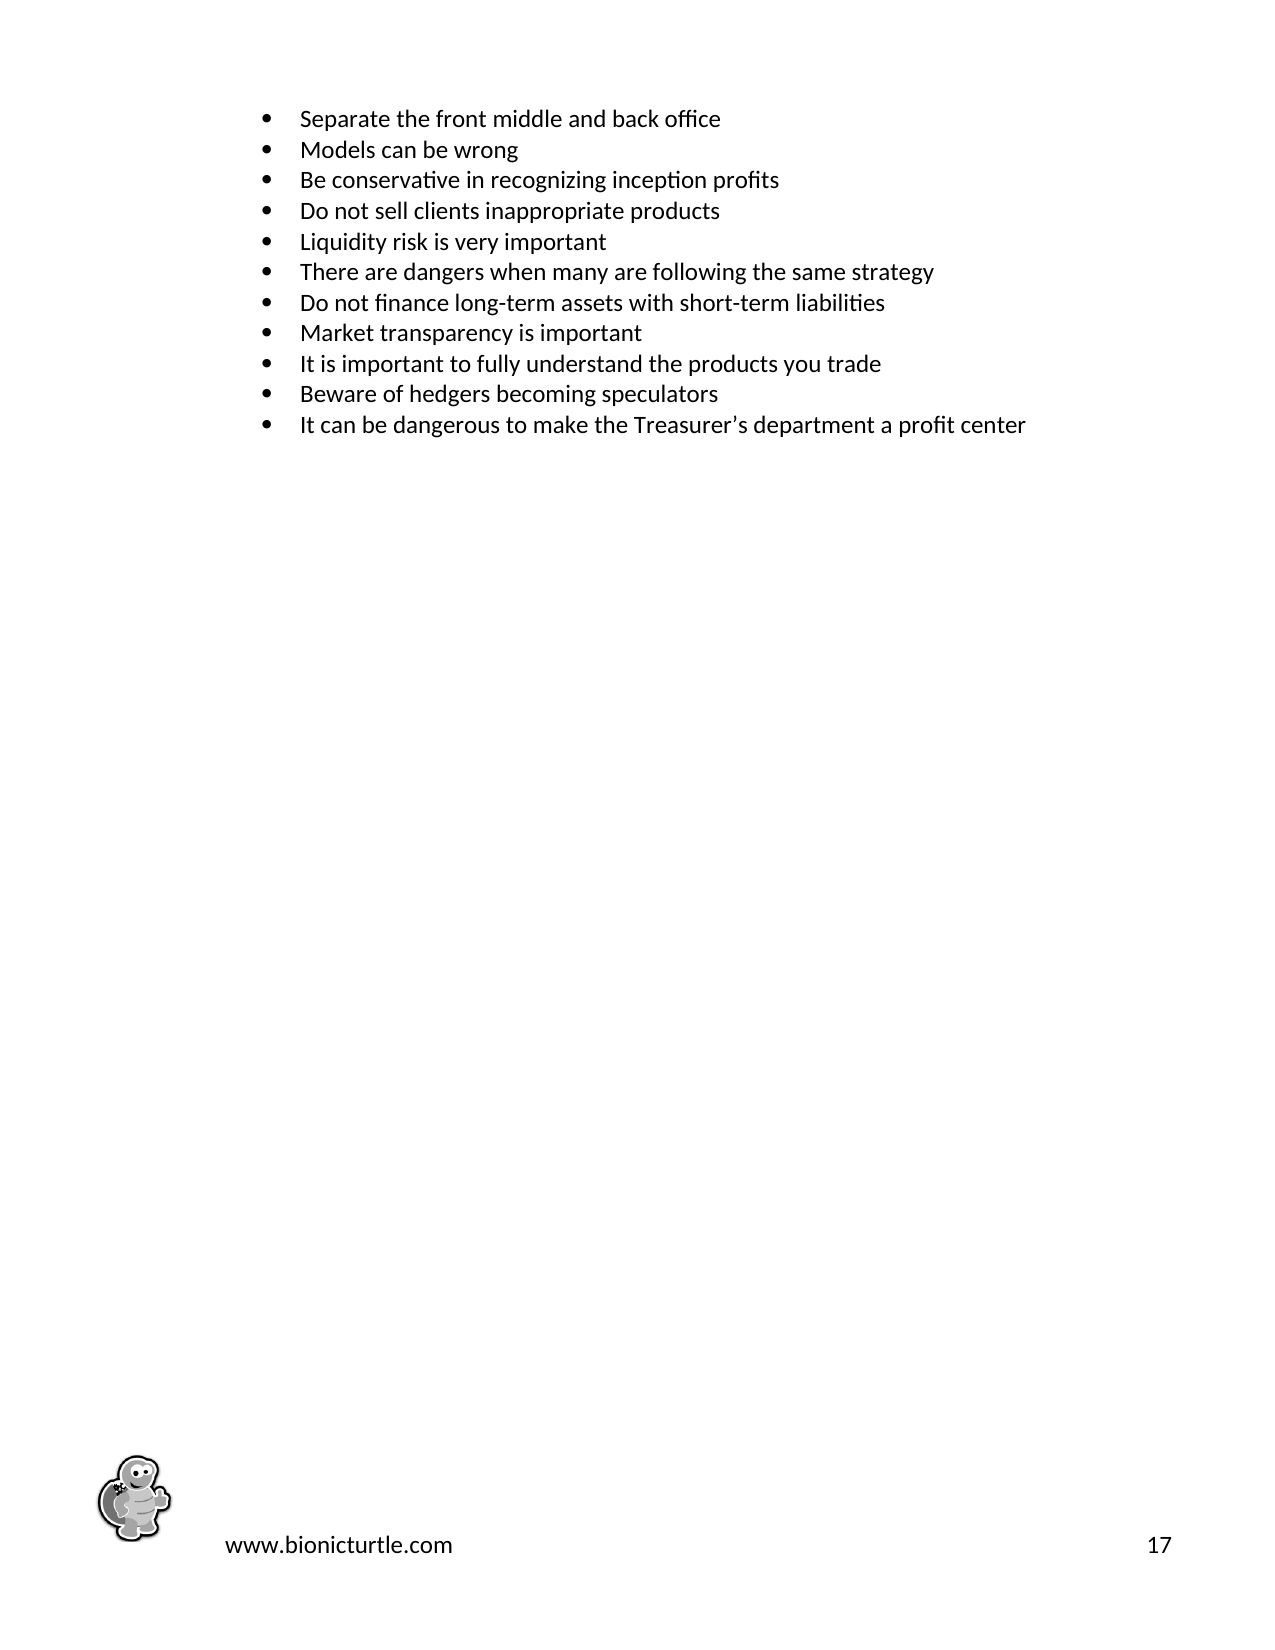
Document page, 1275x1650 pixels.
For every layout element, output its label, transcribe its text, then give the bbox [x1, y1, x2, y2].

list Market transparency is important [262, 317, 1172, 348]
list There are dangers when many are following the same strategy [262, 256, 1172, 287]
list Beware of hedgers becoming speculators [262, 378, 1172, 409]
list Do not sell clients inappropriate products [262, 195, 1172, 226]
list Separate the front middle and back office [262, 103, 1172, 134]
list It is important to fully understand the products you trade [262, 348, 1172, 378]
list Liquidity risk is very important [262, 226, 1172, 256]
list It can be dangerous to make the Treasurer’s department a profit center [262, 409, 1172, 439]
list Models can be wrong [262, 134, 1172, 164]
list Be conservative in recognizing inception profits [262, 164, 1172, 195]
list Do not finance long-term assets with short-term liabilities [262, 287, 1172, 317]
